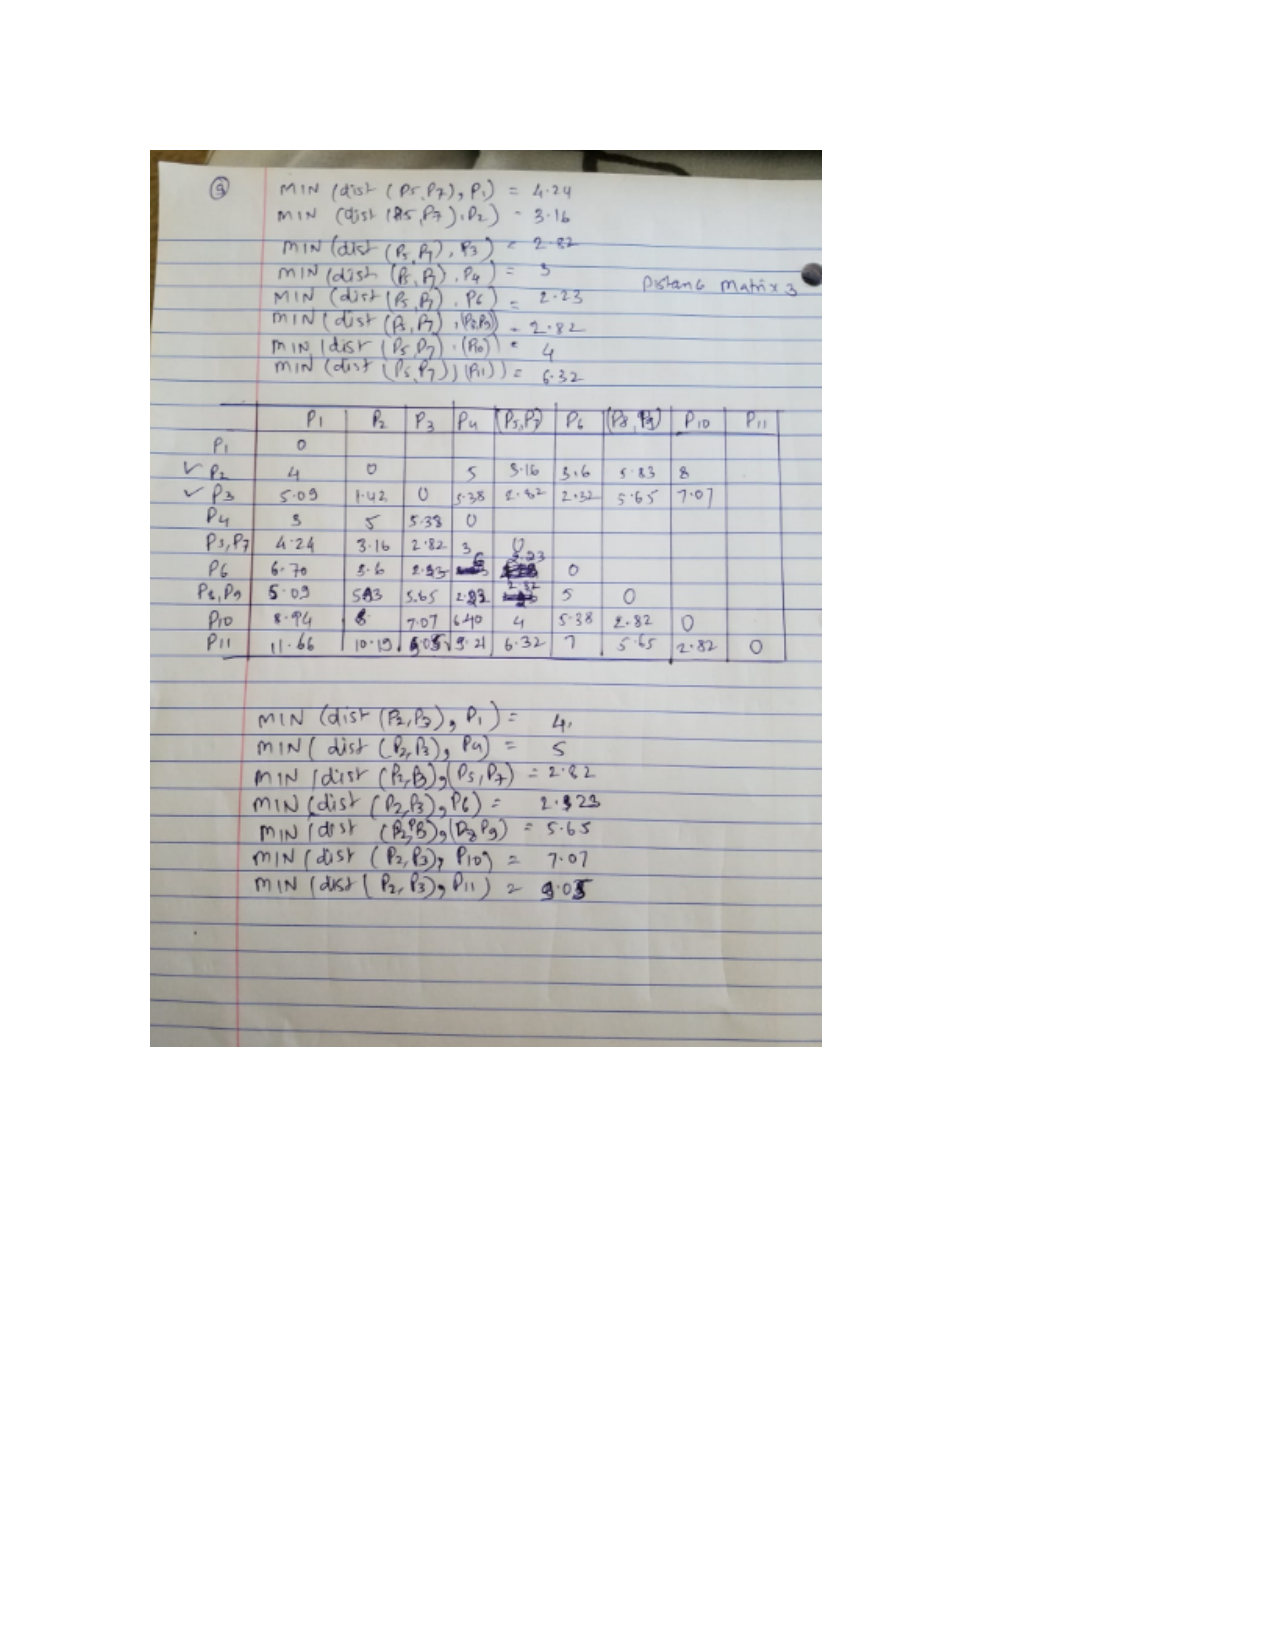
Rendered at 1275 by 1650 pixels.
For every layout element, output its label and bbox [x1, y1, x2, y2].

picture [150, 150, 822, 1047]
